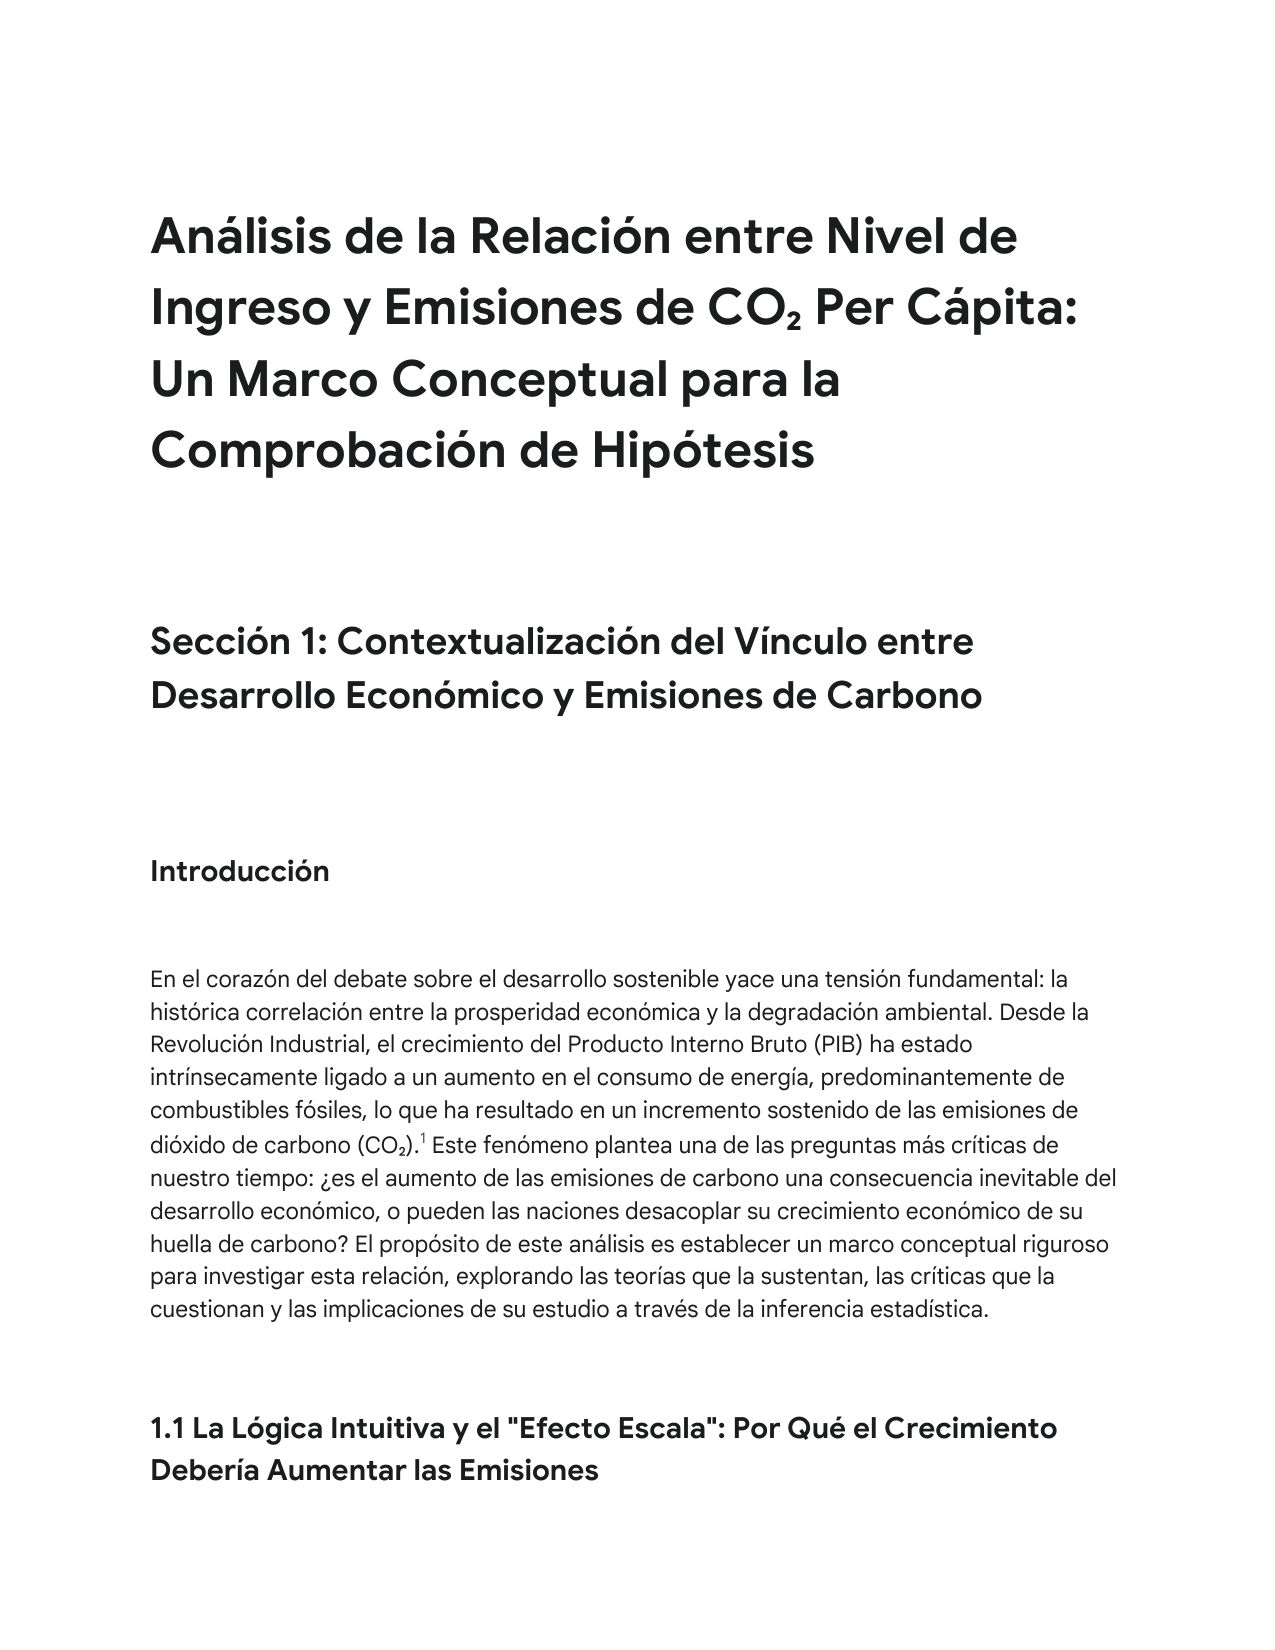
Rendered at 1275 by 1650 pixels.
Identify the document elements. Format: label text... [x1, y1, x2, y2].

subtitle Análisis de la Relación entre Nivel de Ingreso y Emisiones de CO₂ Per Cápita: Un Marco Conceptual para la Comprobación de Hipótesis [150, 205, 1125, 482]
subtitle Introducción [150, 853, 1125, 890]
subtitle Sección 1: Contextualización del Vínculo entre Desarrollo Económico y Emisiones de Carbono [150, 618, 1125, 719]
text En el corazón del debate sobre el desarrollo sostenible yace una tensión fundamental: la histórica correlación entre la prosperidad económica y la degradación ambiental. Desde la Revolución Industrial, el crecimiento del Producto Interno Bruto (PIB) ha estado intrínsecamente ligado a un aumento en el consumo de energía, predominantemente de combustibles fósiles, lo que ha resultado en un incremento sostenido de las emisiones de dióxido de carbono (CO₂).1 Este fenómeno plantea una de las preguntas más críticas de nuestro tiempo: ¿es el aumento de las emisiones de carbono una consecuencia inevitable del desarrollo económico, o pueden las naciones desacoplar su crecimiento económico de su huella de carbono? El propósito de este análisis es establecer un marco conceptual riguroso para investigar esta relación, explorando las teorías que la sustentan, las críticas que la cuestionan y las implicaciones de su estudio a través de la inferencia estadística. [150, 965, 1125, 1324]
subtitle 1.1 La Lógica Intuitiva y el "Efecto Escala": Por Qué el Crecimiento Debería Aumentar las Emisiones [150, 1411, 1125, 1489]
